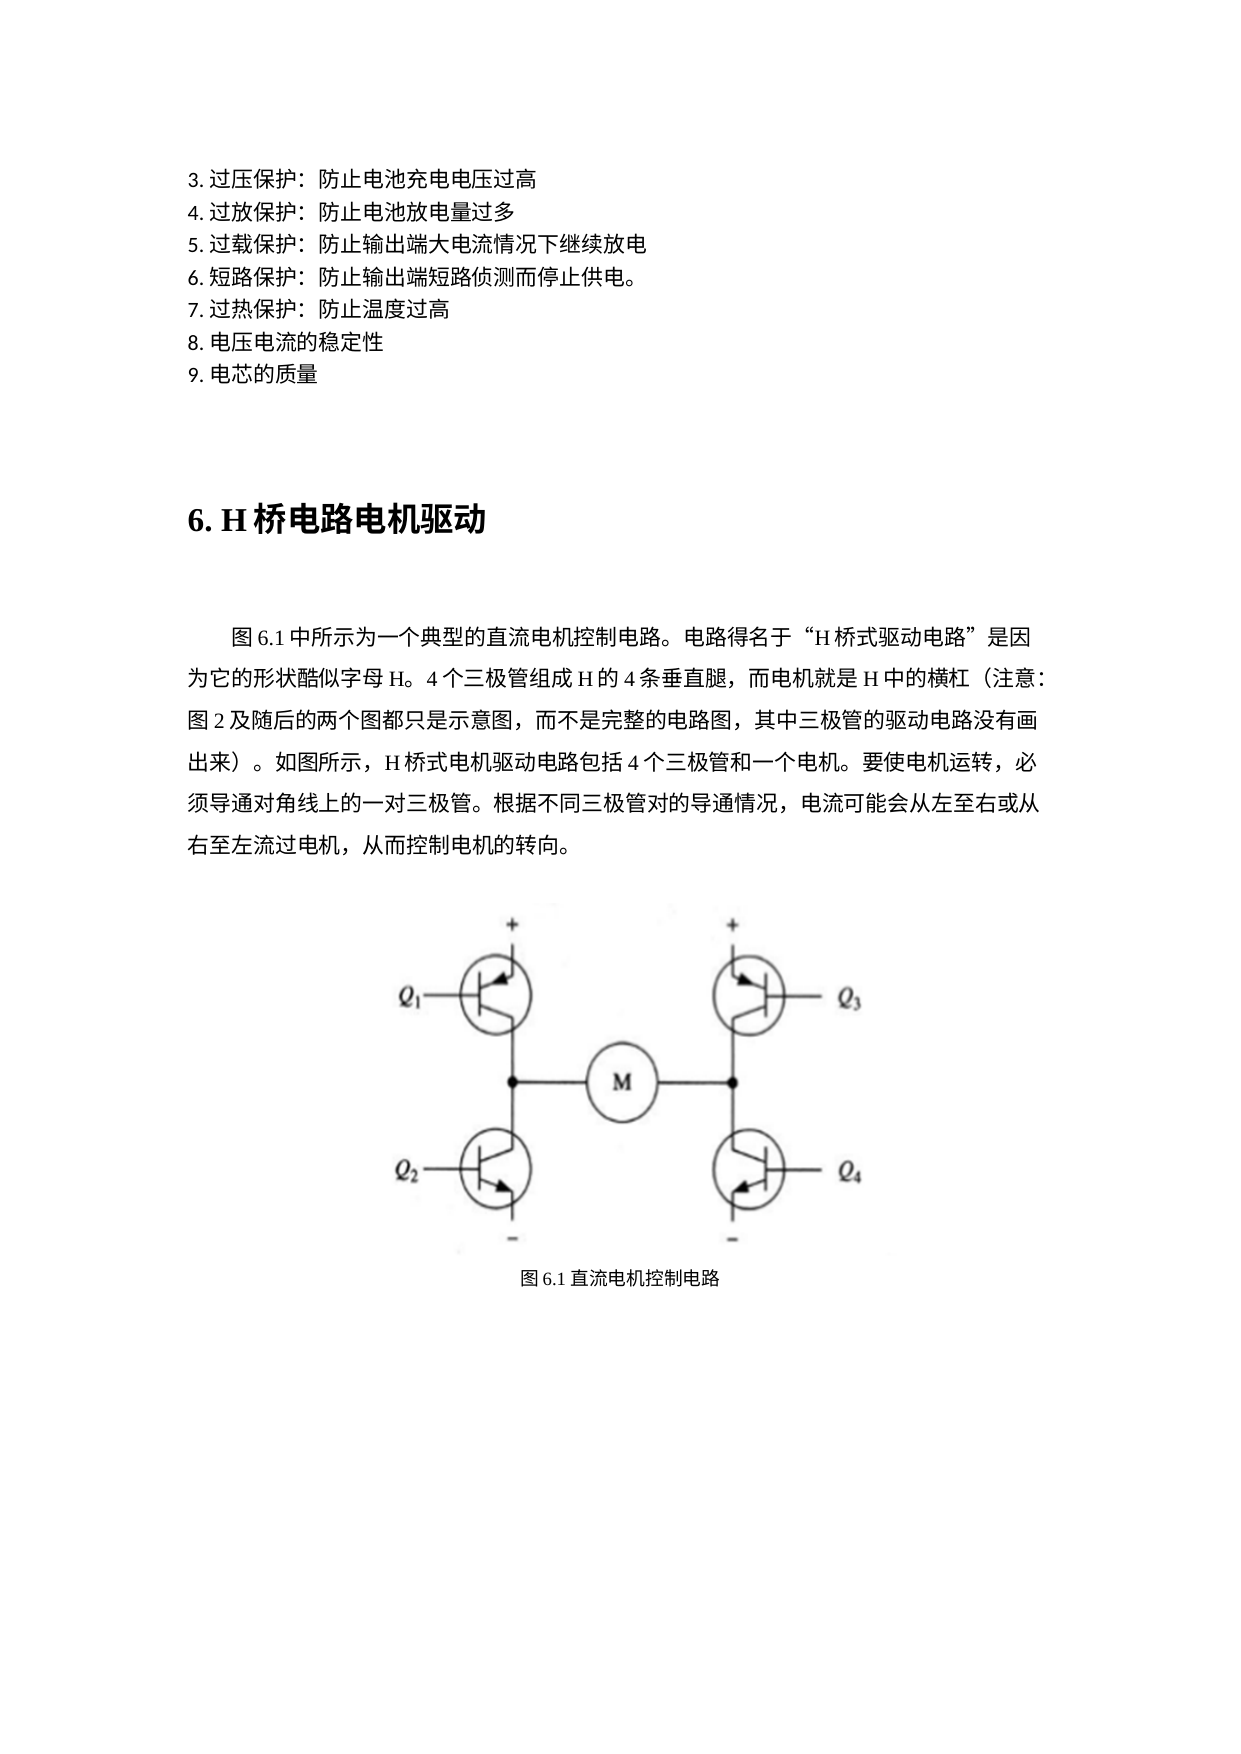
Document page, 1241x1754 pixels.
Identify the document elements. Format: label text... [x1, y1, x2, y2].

text 9. 电芯的质量 [187, 357, 1053, 389]
text 图6.1中所示为一个典型的直流电机控制电路。电路得名于“H桥式驱动电路”是因为它的形状酷似字母H。4个三极管组成H的4条垂直腿，而电机就是 H中的横杠（注意：图2及随后的两个图都只是示意图，而不是完整的电路图，其中三极管的驱动电路没有画出来）。如图所示，H桥式电机驱动电路包括4个三极管和一个电机。要使电机运转，必须导通对角线上的一对三极管。根据不同三极管对的导通情况，电流可能会从左至右或从右至左流过电机，从而控制电机的转向。 [187, 612, 1053, 862]
subtitle 6. H桥电路电机驱动 [187, 484, 1053, 549]
text 7. 过热保护：防止温度过高 [187, 292, 1053, 324]
picture [332, 903, 908, 1257]
text 6. 短路保护：防止输出端短路侦测而停止供电。 [187, 259, 1053, 292]
text 图6.1 直流电机控制电路 [187, 1261, 1053, 1293]
text 8. 电压电流的稳定性 [187, 324, 1053, 357]
text 3. 过压保护：防止电池充电电压过高 [187, 162, 1053, 194]
text 5. 过载保护：防止输出端大电流情况下继续放电 [187, 227, 1053, 259]
text 4. 过放保护：防止电池放电量过多 [187, 194, 1053, 227]
